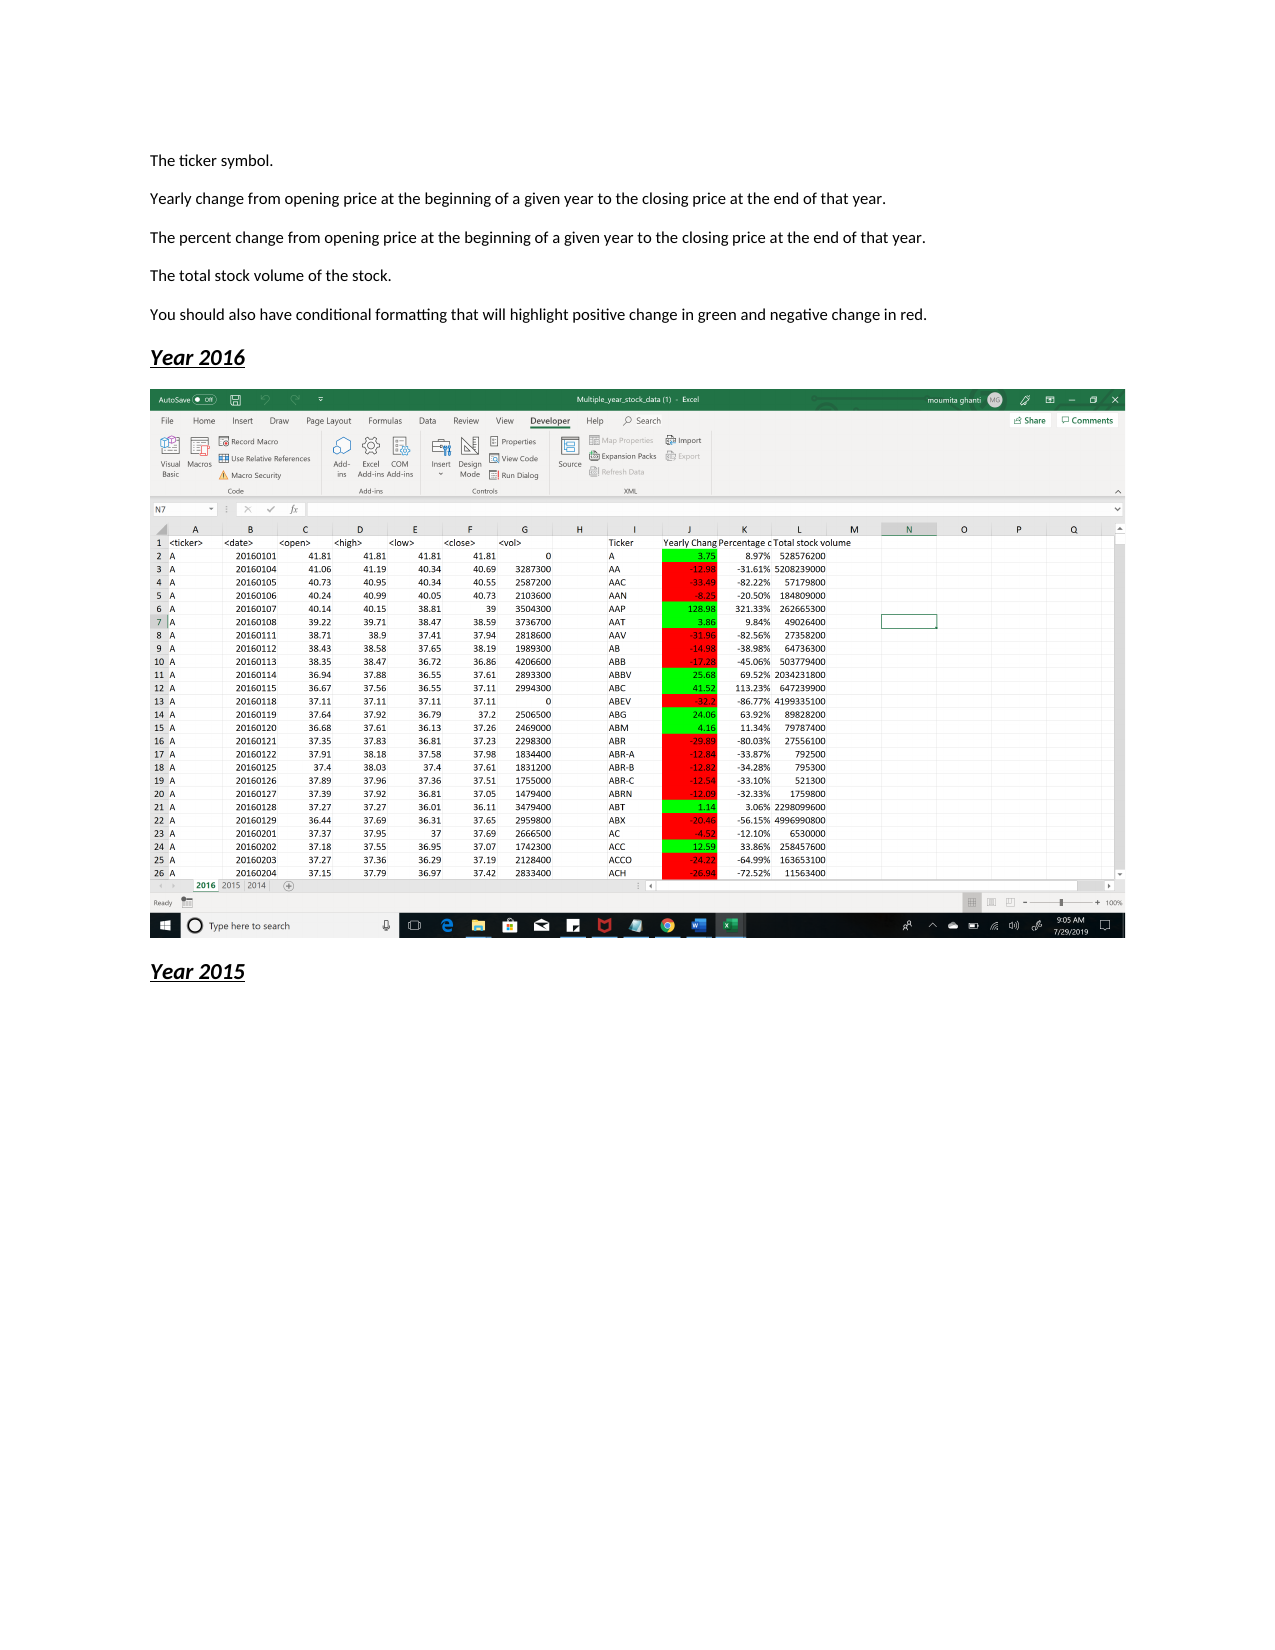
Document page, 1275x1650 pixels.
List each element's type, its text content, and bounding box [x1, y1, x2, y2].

text Year 2016 [150, 343, 1125, 371]
text The total stock volume of the stock. [150, 266, 1125, 286]
text The percent change from opening price at the beginning of a given year to the closing price at the end of that year. [150, 227, 1125, 247]
picture [150, 389, 1125, 938]
text You should also have conditional formatting that will highlight positive change in green and negative change in red. [150, 304, 1125, 324]
text The ticker symbol. [150, 150, 1125, 170]
text Year 2015 [150, 957, 1125, 985]
text Yearly change from opening price at the beginning of a given year to the closing price at the end of that year. [150, 188, 1125, 209]
